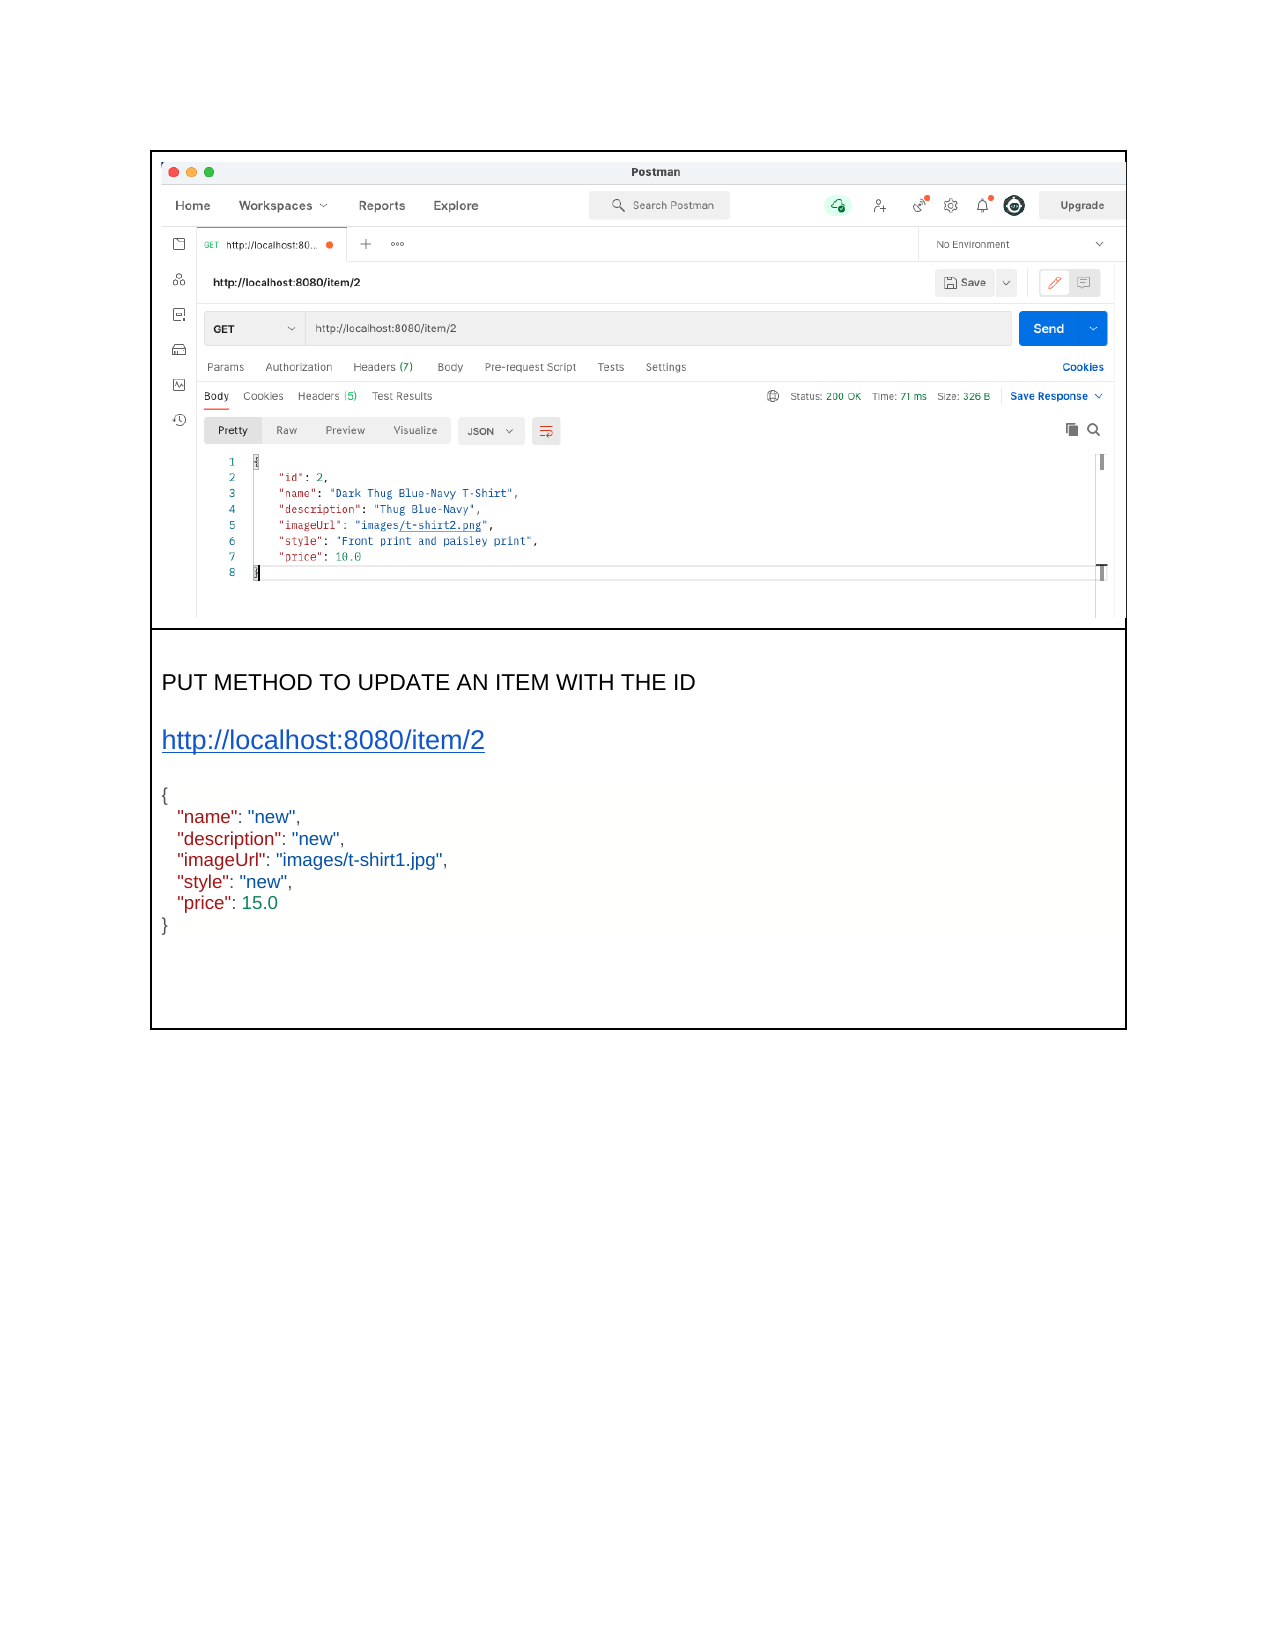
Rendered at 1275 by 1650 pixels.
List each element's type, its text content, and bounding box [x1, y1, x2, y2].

picture [161, 162, 1127, 618]
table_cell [152, 152, 1125, 628]
table_cell PUT METHOD TO UPDATE AN ITEM WITH THE ID http://localhost:8080/item/2 { "name": "new", "description": "new", "imageUrl": "images/t-shirt1.jpg", "style": "new", "price": 15.0 } [152, 630, 1125, 1028]
